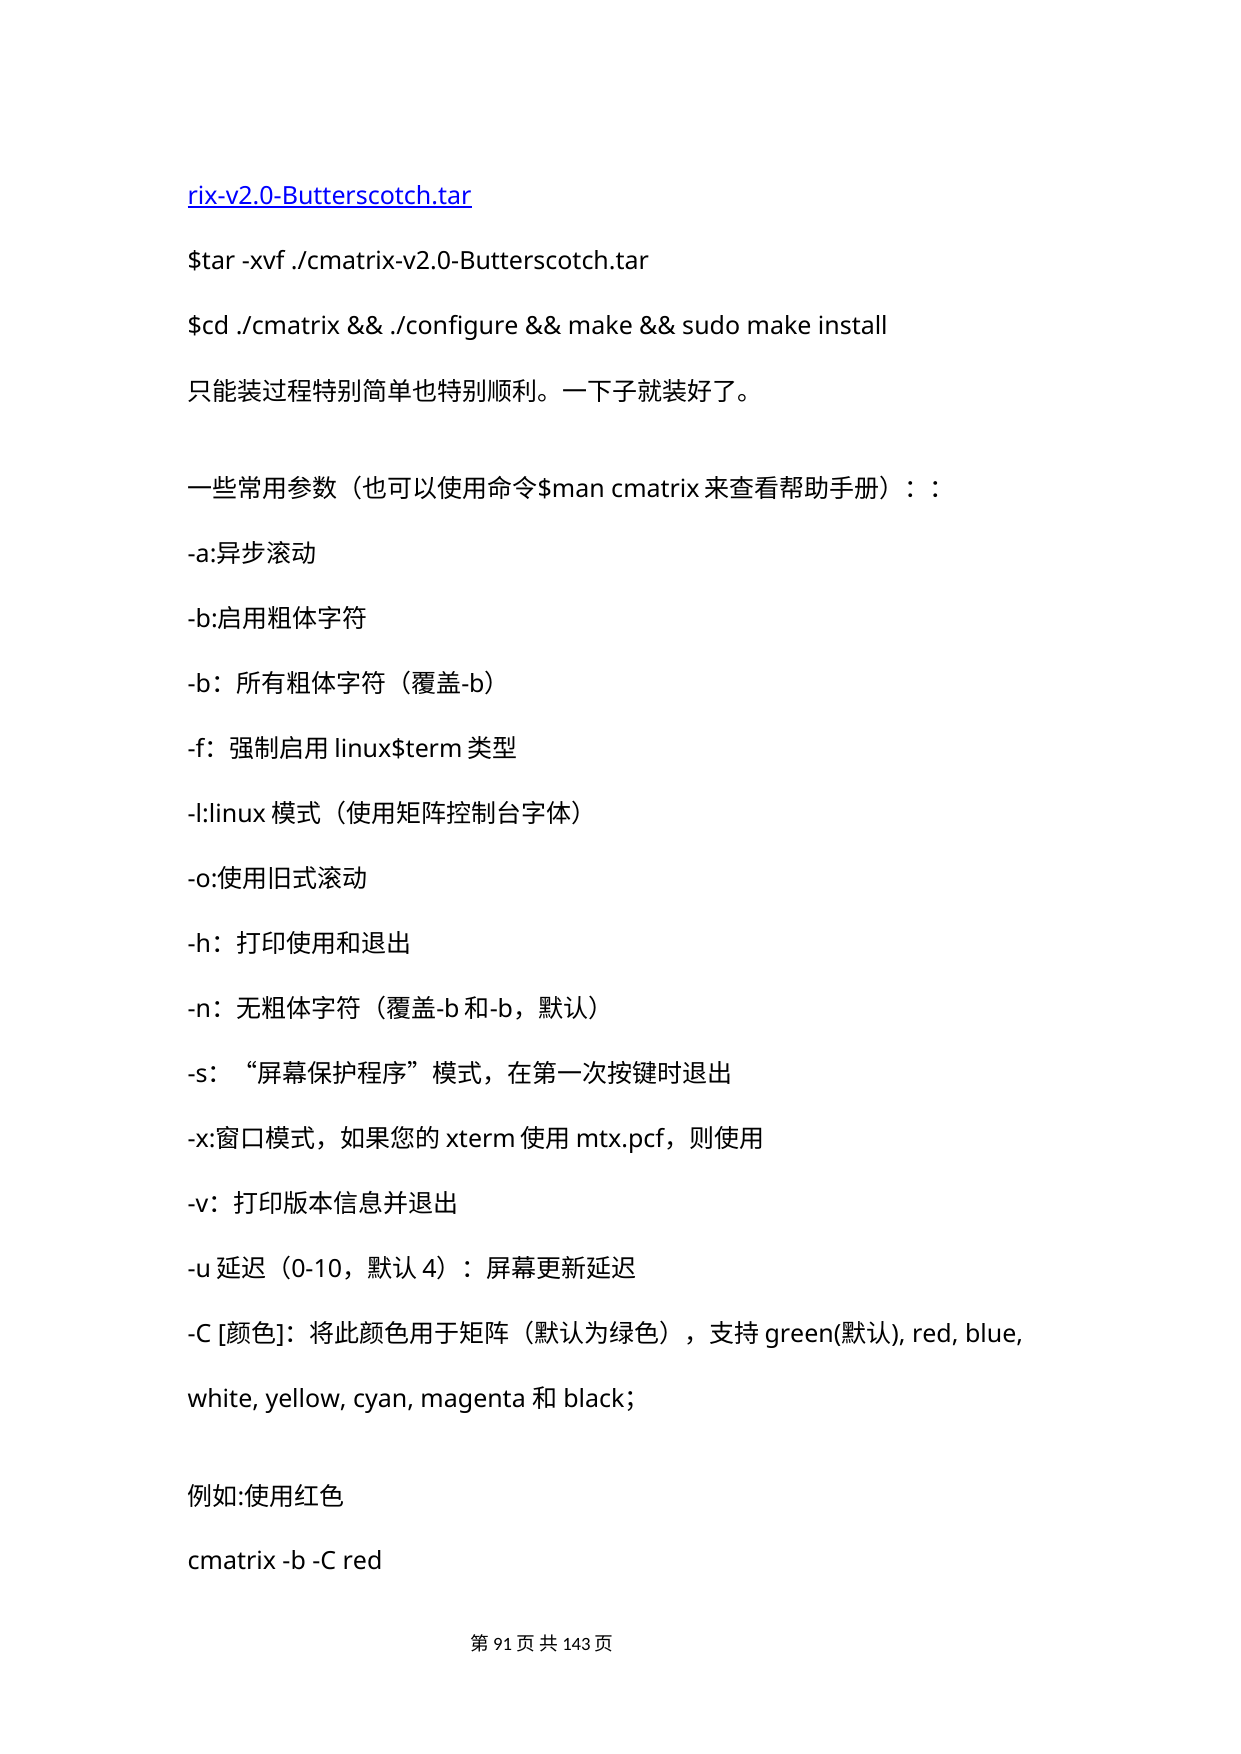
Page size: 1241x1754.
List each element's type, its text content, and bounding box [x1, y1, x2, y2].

text $cd ./cmatrix && ./configure && make && sudo make install [187, 292, 1053, 357]
text 只能装过程特别简单也特别顺利。一下子就装好了。 [187, 357, 1053, 422]
text -u延迟（0-10，默认4）：屏幕更新延迟 [187, 1234, 1053, 1299]
text cmatrix -b -C red [187, 1527, 1053, 1592]
text -n：无粗体字符（覆盖-b和-b，默认） [187, 974, 1053, 1039]
text -x:窗口模式，如果您的xterm使用mtx.pcf，则使用 [187, 1104, 1053, 1169]
text -v：打印版本信息并退出 [187, 1169, 1053, 1234]
text -b：所有粗体字符（覆盖-b） [187, 649, 1053, 714]
text -s：“屏幕保护程序”模式，在第一次按键时退出 [187, 1039, 1053, 1104]
text -f：强制启用linux$term类型 [187, 714, 1053, 779]
text -o:使用旧式滚动 [187, 844, 1053, 909]
text -b:启用粗体字符 [187, 584, 1053, 649]
text -a:异步滚动 [187, 519, 1053, 584]
text -C [颜色]：将此颜色用于矩阵（默认为绿色），支持green(默认), red, blue, white, yellow, cyan, magenta 和 black； [187, 1299, 1053, 1429]
text 例如:使用红色 [187, 1462, 1053, 1527]
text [187, 162, 1053, 227]
text -h：打印使用和退出 [187, 909, 1053, 974]
text 一些常用参数（也可以使用命令$man cmatrix来查看帮助手册）：： [187, 454, 1053, 519]
text -l:linux模式（使用矩阵控制台字体） [187, 779, 1053, 844]
text $tar -xvf ./cmatrix-v2.0-Butterscotch.tar [187, 227, 1053, 292]
